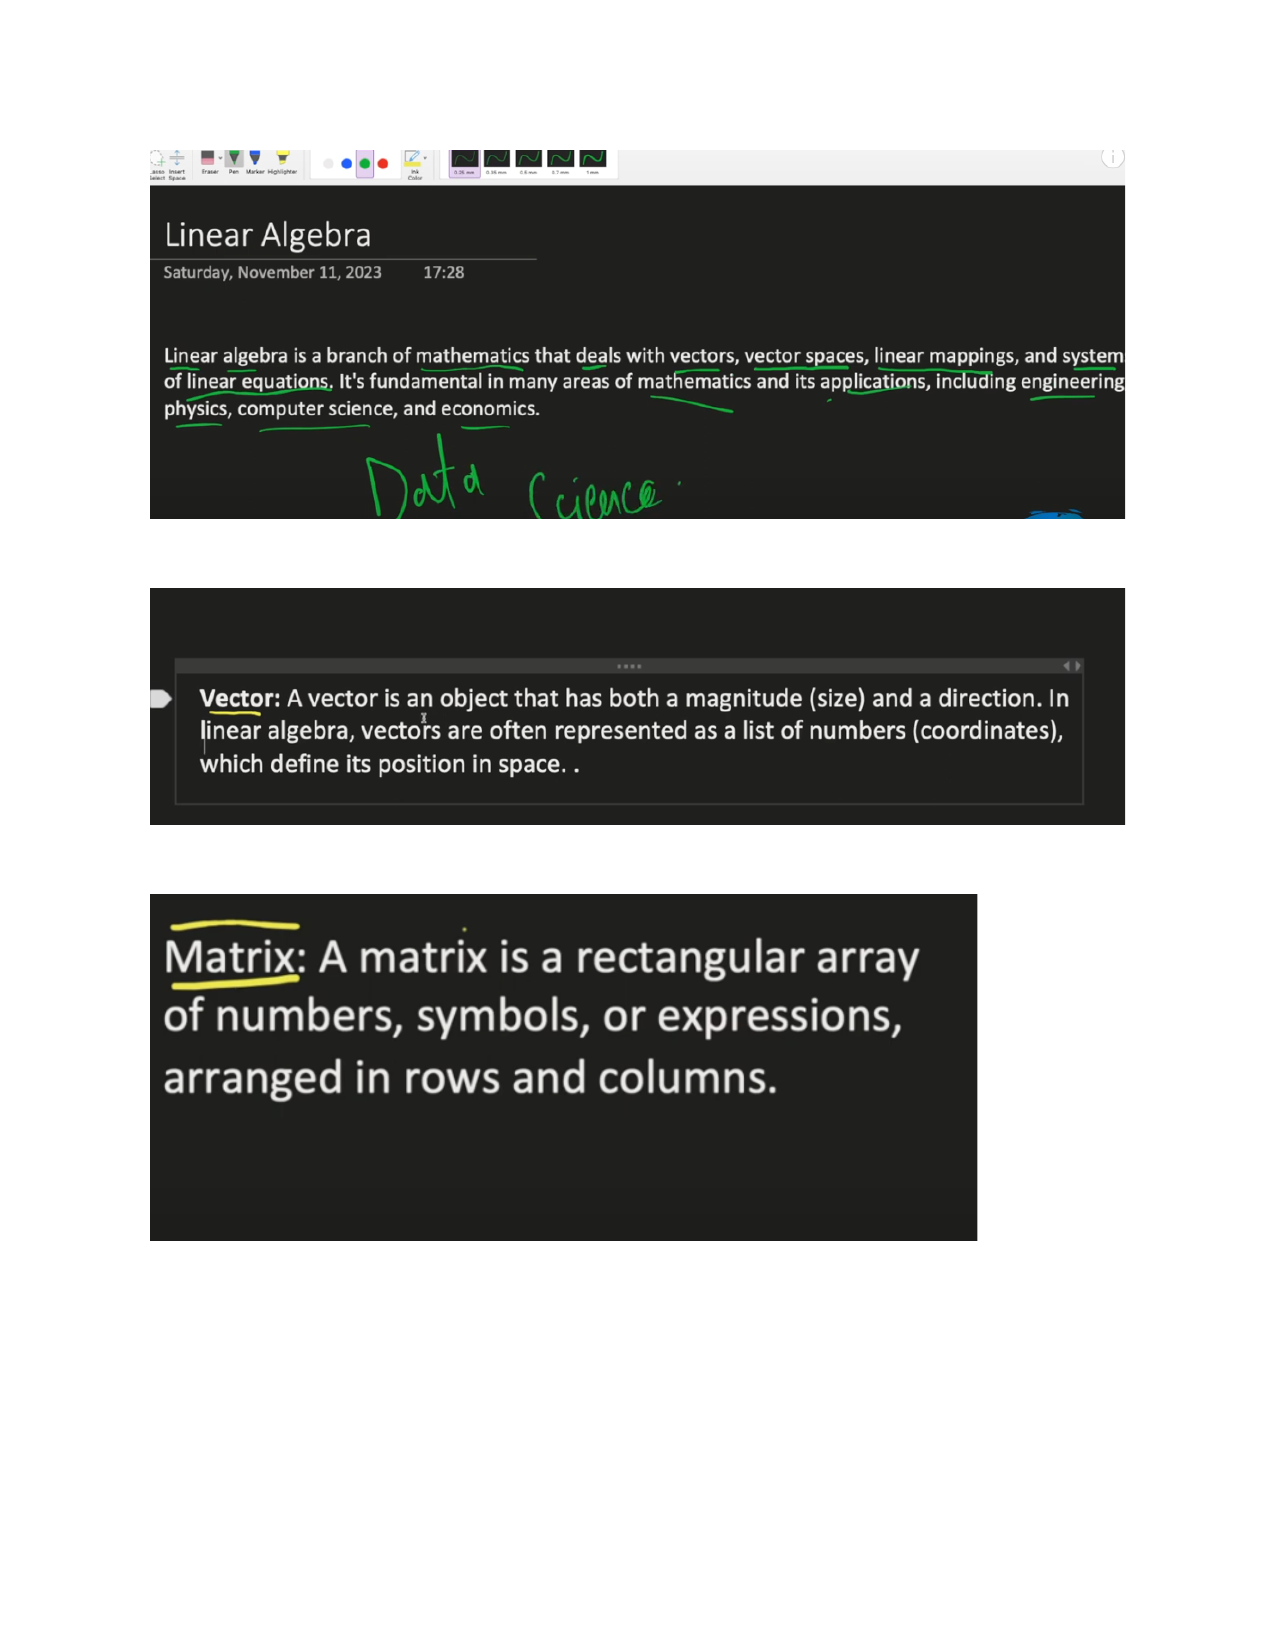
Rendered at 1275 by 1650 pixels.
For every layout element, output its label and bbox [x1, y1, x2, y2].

picture [150, 894, 978, 1241]
picture [150, 150, 1125, 519]
picture [150, 588, 1125, 825]
